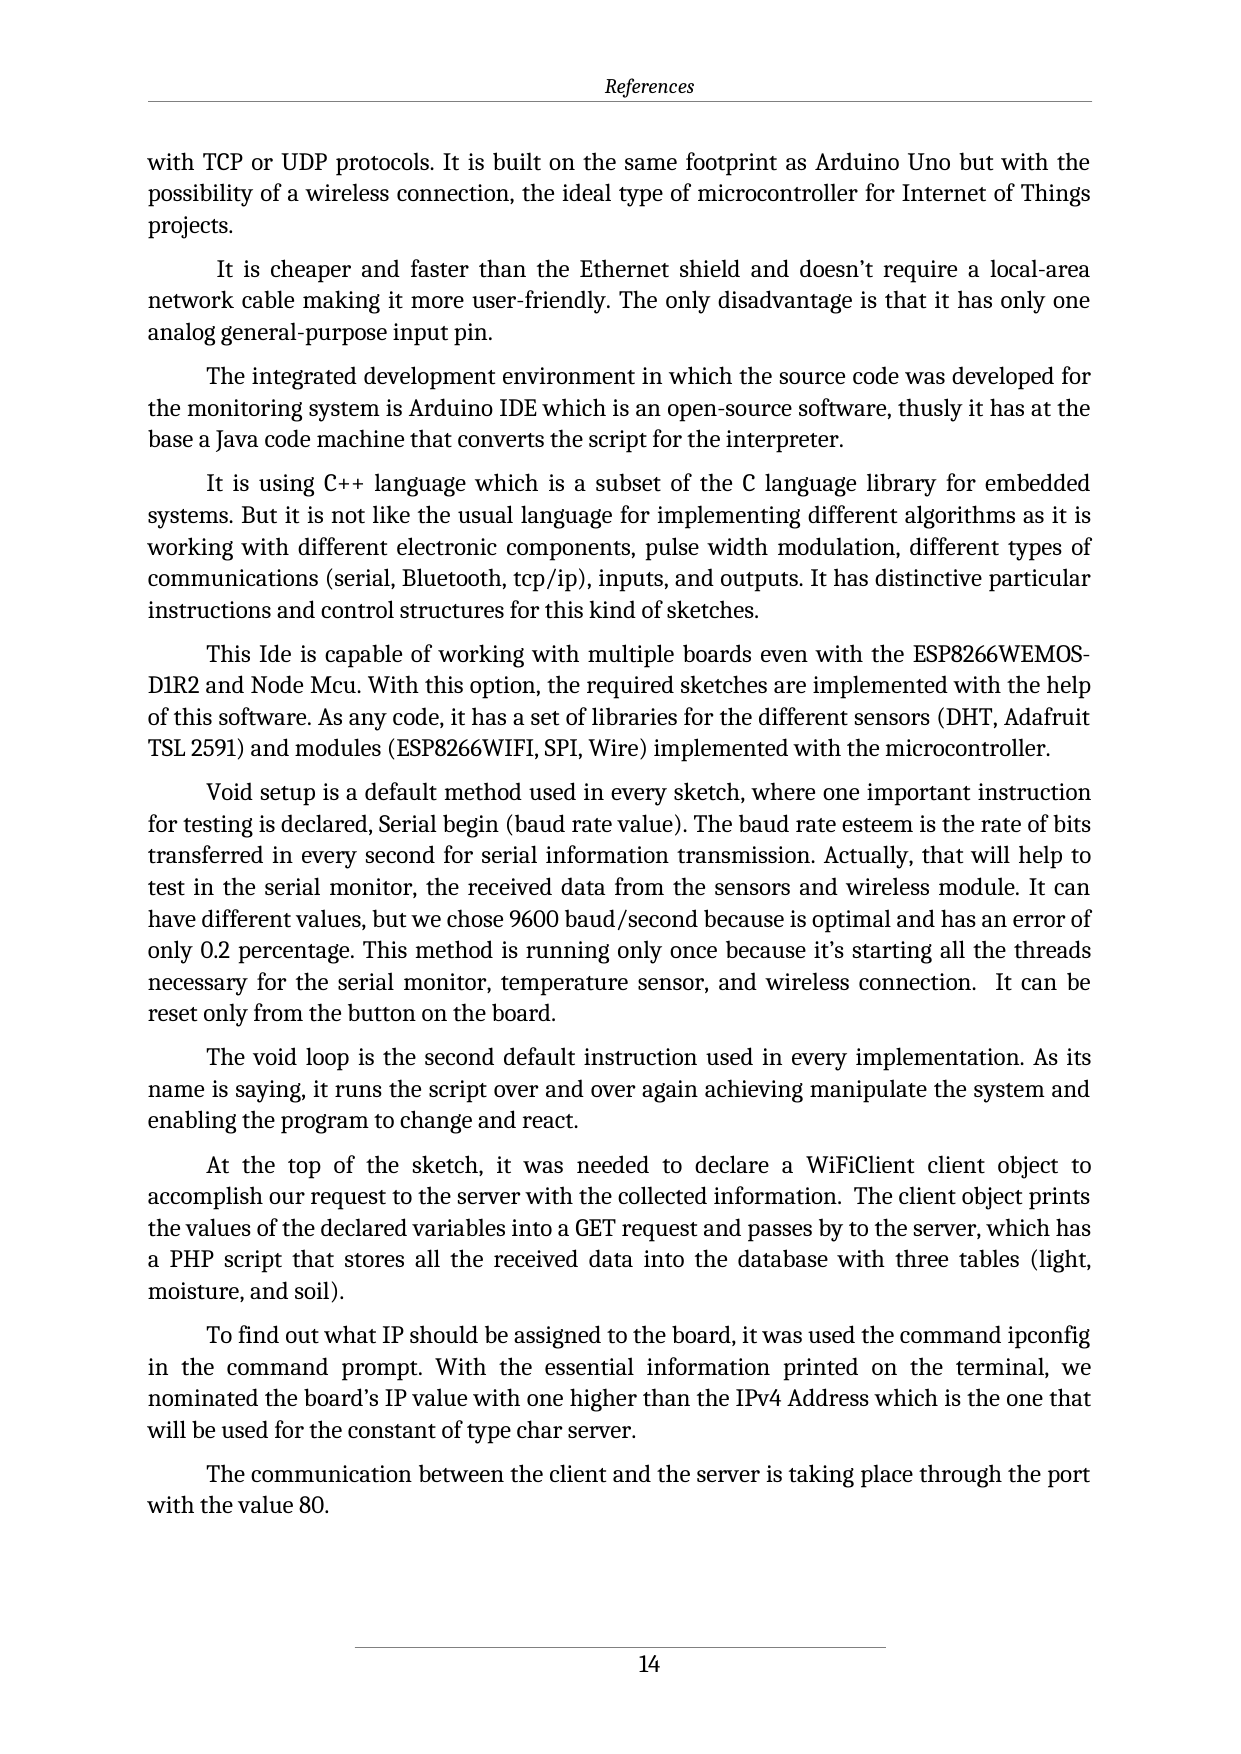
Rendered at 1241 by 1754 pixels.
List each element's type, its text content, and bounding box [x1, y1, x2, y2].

text It is using C++ language which is a subset of the C language library for embedded systems. But it is not like the usual language for implementing different algorithms as it is working with different electronic components, pulse width modulation, different types of communications (serial, Bluetooth, tcp/ip), inputs, and outputs. It has distinctive particular instructions and control structures for this kind of sketches. [148, 469, 1092, 624]
text At the top of the sketch, it was needed to declare a WiFiClient client object to accomplish our request to the server with the collected information. The client object prints the values of the declared variables into a GET request and passes by to the server, which has a PHP script that stores all the received data into the database with three tables (light, moisture, and soil). [148, 1151, 1092, 1306]
text It is cheaper and faster than the Ethernet shield and doesn’t require a local-area network cable making it more user-friendly. The only disadvantage is that it has only one analog general-purpose input pin. [148, 255, 1092, 347]
text The communication between the client and the server is taking place through the port with the value 80. [148, 1459, 1092, 1520]
text The integrated development environment in which the source code was developed for the monitoring system is Arduino IDE which is an open-source software, thusly it has at the base a Java code machine that converts the script for the interpreter. [148, 362, 1092, 454]
text To find out what IP should be assigned to the board, it was used the command ipconfig in the command prompt. With the essential information printed on the terminal, we nominated the board’s IP value with one higher than the IPv4 Address which is the one that will be used for the constant of type char server. [148, 1321, 1092, 1444]
text Void setup is a default method used in every sketch, where one important instruction for testing is declared, Serial begin (baud rate value). The baud rate esteem is the rate of bits transferred in every second for serial information transmission. Actually, that will help to test in the serial monitor, the received data from the sensors and wireless module. It can have different values, but we chose 9600 baud/second because is optimal and has an error of only 0.2 percentage. This method is running only once because it’s starting all the threads necessary for the serial monitor, temperature sensor, and wireless connection. It can be reset only from the button on the board. [148, 778, 1092, 1028]
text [148, 148, 1092, 239]
text This Ide is capable of working with multiple boards even with the ESP8266WEMOS-D1R2 and Node Mcu. With this option, the required sketches are implemented with the help of this software. As any code, it has a set of libraries for the different sensors (DHT, Adafruit TSL 2591) and modules (ESP8266WIFI, SPI, Wire) implemented with the microcontroller. [148, 639, 1092, 763]
text The void loop is the second default instruction used in every implementation. As its name is saying, it runs the script over and over again achieving manipulate the system and enabling the program to change and react. [148, 1043, 1092, 1135]
